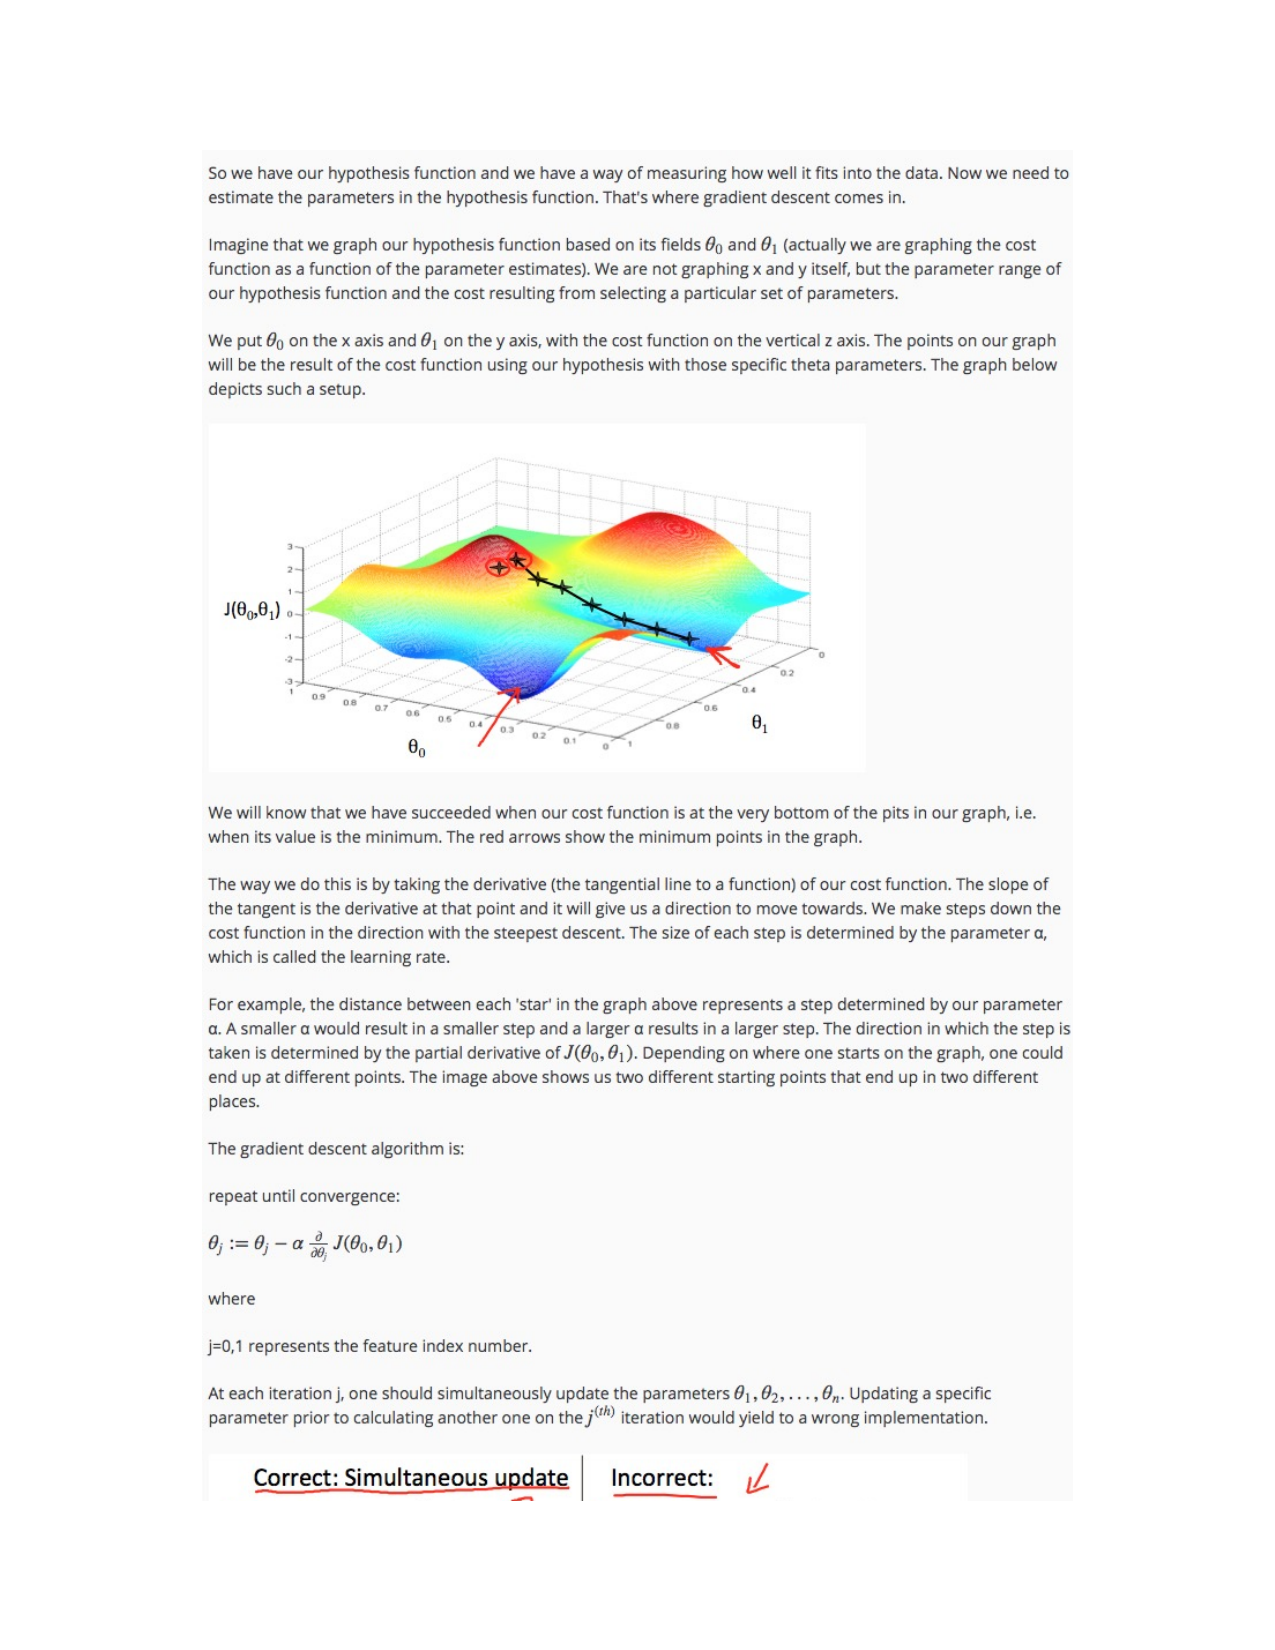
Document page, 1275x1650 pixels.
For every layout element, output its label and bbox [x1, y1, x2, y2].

picture [202, 150, 1073, 1501]
